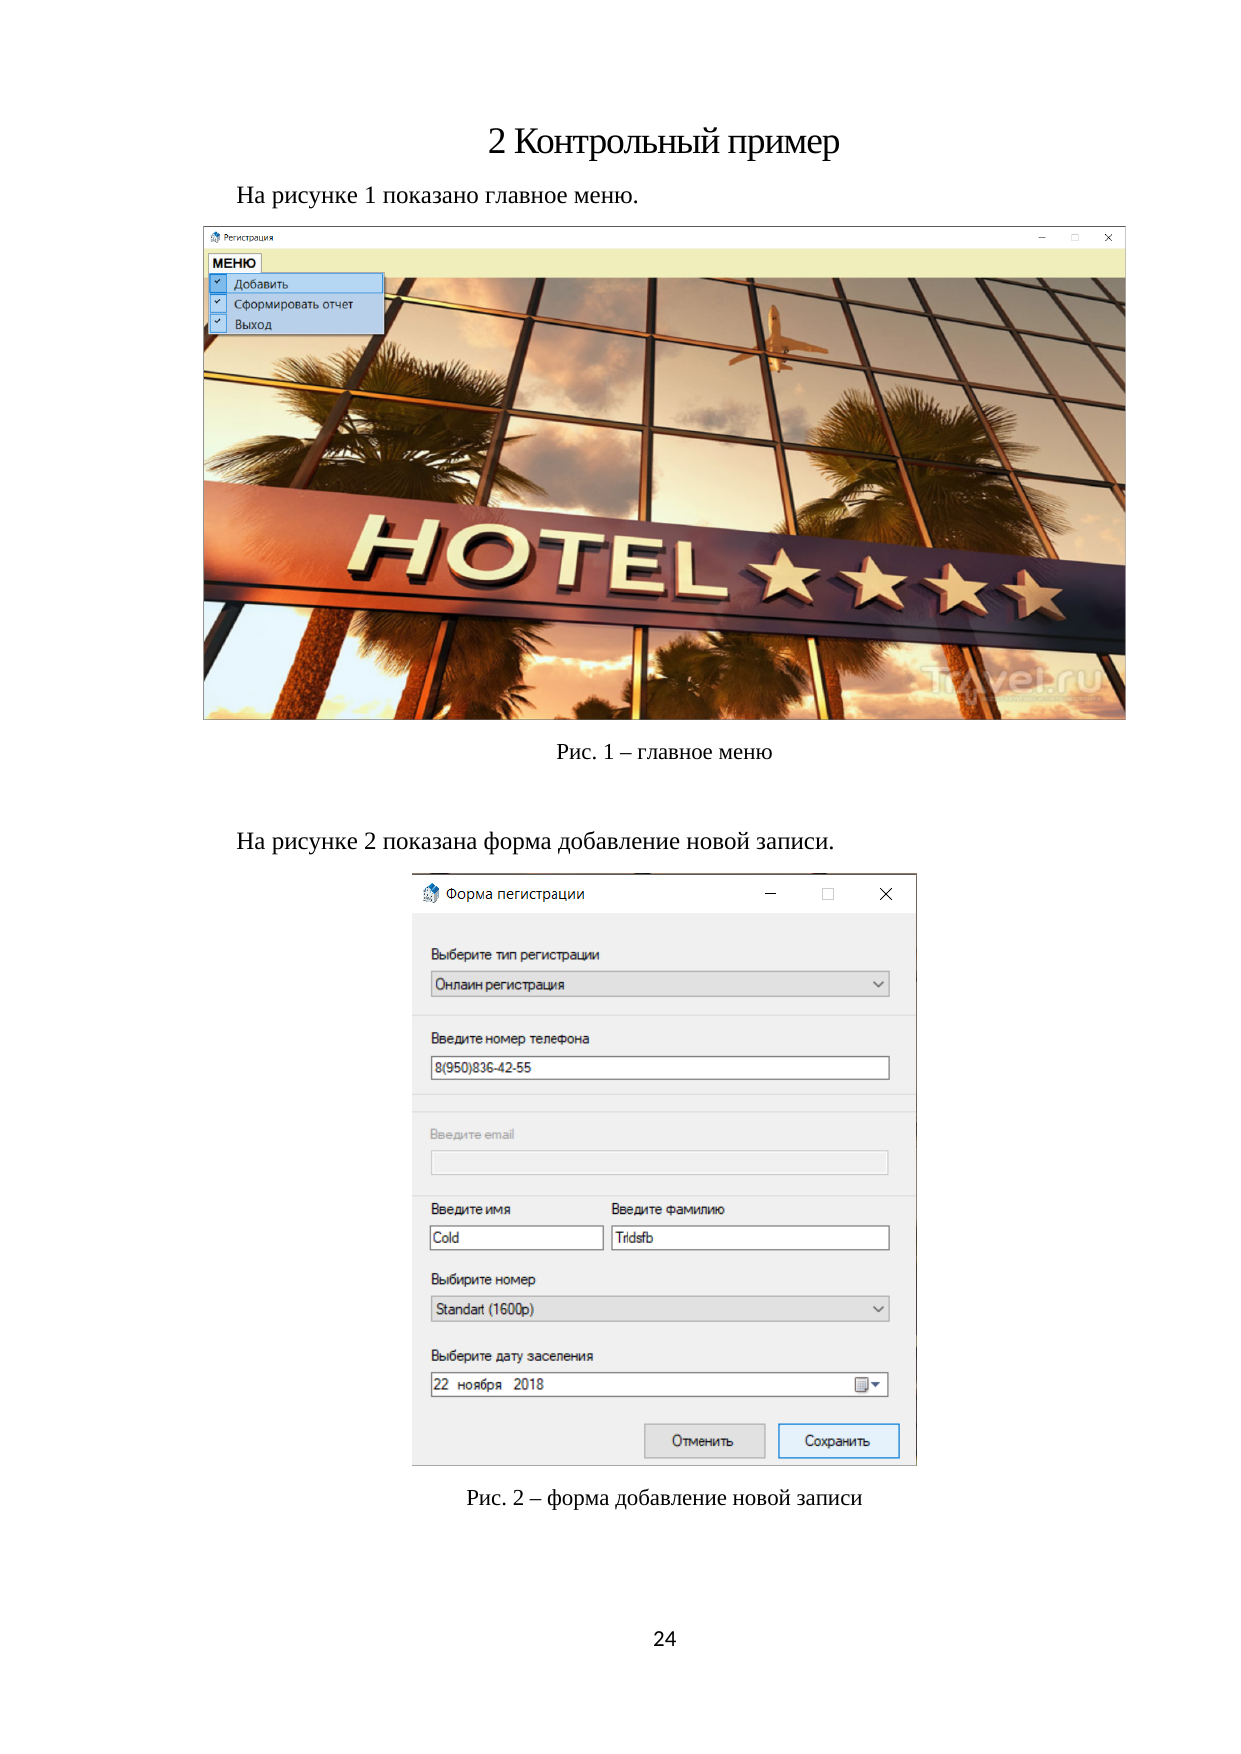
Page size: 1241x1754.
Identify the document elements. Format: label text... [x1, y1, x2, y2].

picture [412, 873, 917, 1466]
text Рис. 1 – главное меню [177, 738, 1152, 764]
text На рисунке 1 показано главное меню. [177, 180, 1152, 209]
text На рисунке 2 показана форма добавление новой записи. [177, 826, 1152, 855]
picture [203, 226, 1126, 720]
text 2 Контрольный пример [177, 118, 1152, 161]
text Рис. 2 – форма добавление новой записи [177, 1484, 1152, 1510]
